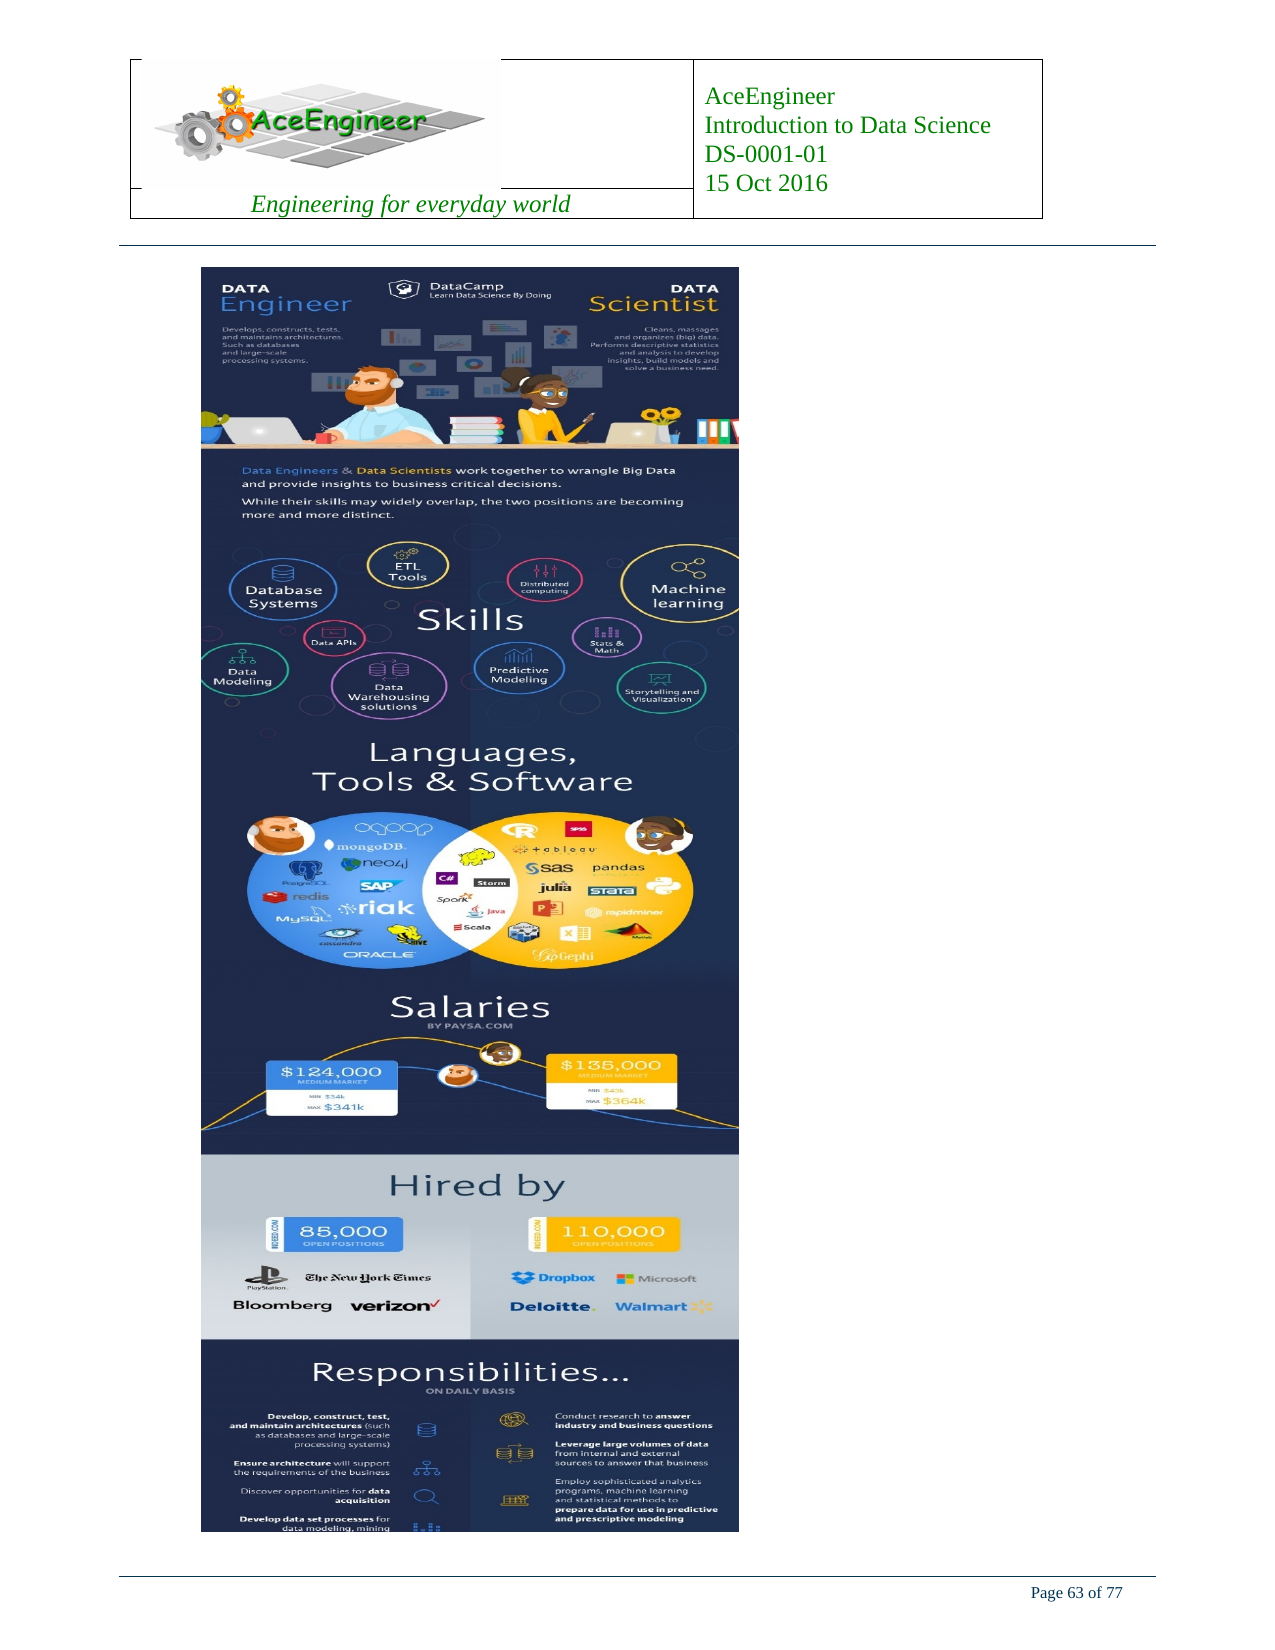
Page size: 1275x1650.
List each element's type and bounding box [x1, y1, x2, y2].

picture [141, 59, 501, 189]
picture [201, 267, 739, 1532]
